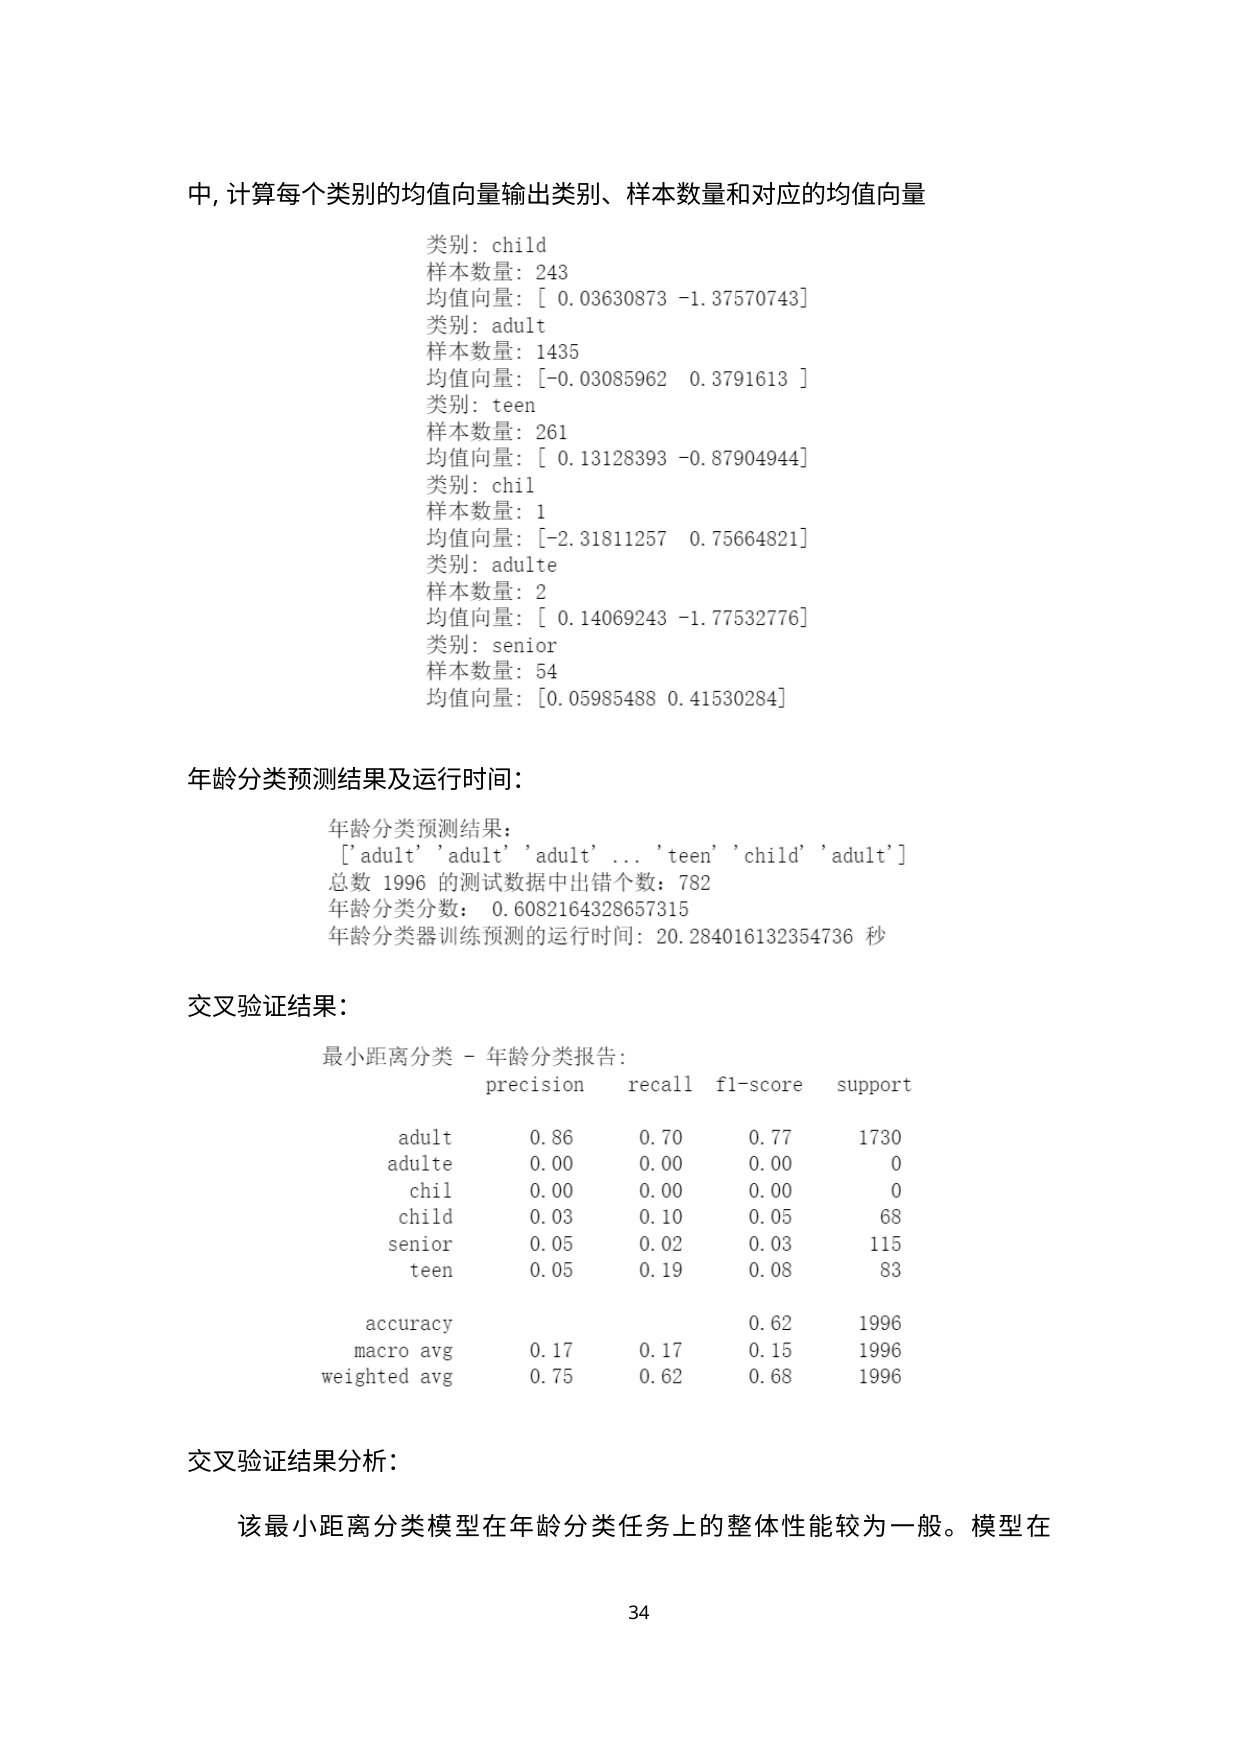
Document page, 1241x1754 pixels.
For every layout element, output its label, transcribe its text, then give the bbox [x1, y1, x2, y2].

text 年龄分类预测结果及运行时间： [187, 745, 1053, 810]
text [187, 1492, 1053, 1557]
text 交叉验证结果分析： [187, 1427, 1053, 1492]
picture [321, 809, 919, 955]
picture [417, 224, 824, 717]
text 交叉验证结果： [187, 972, 1053, 1037]
picture [314, 1037, 926, 1401]
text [187, 160, 1053, 225]
